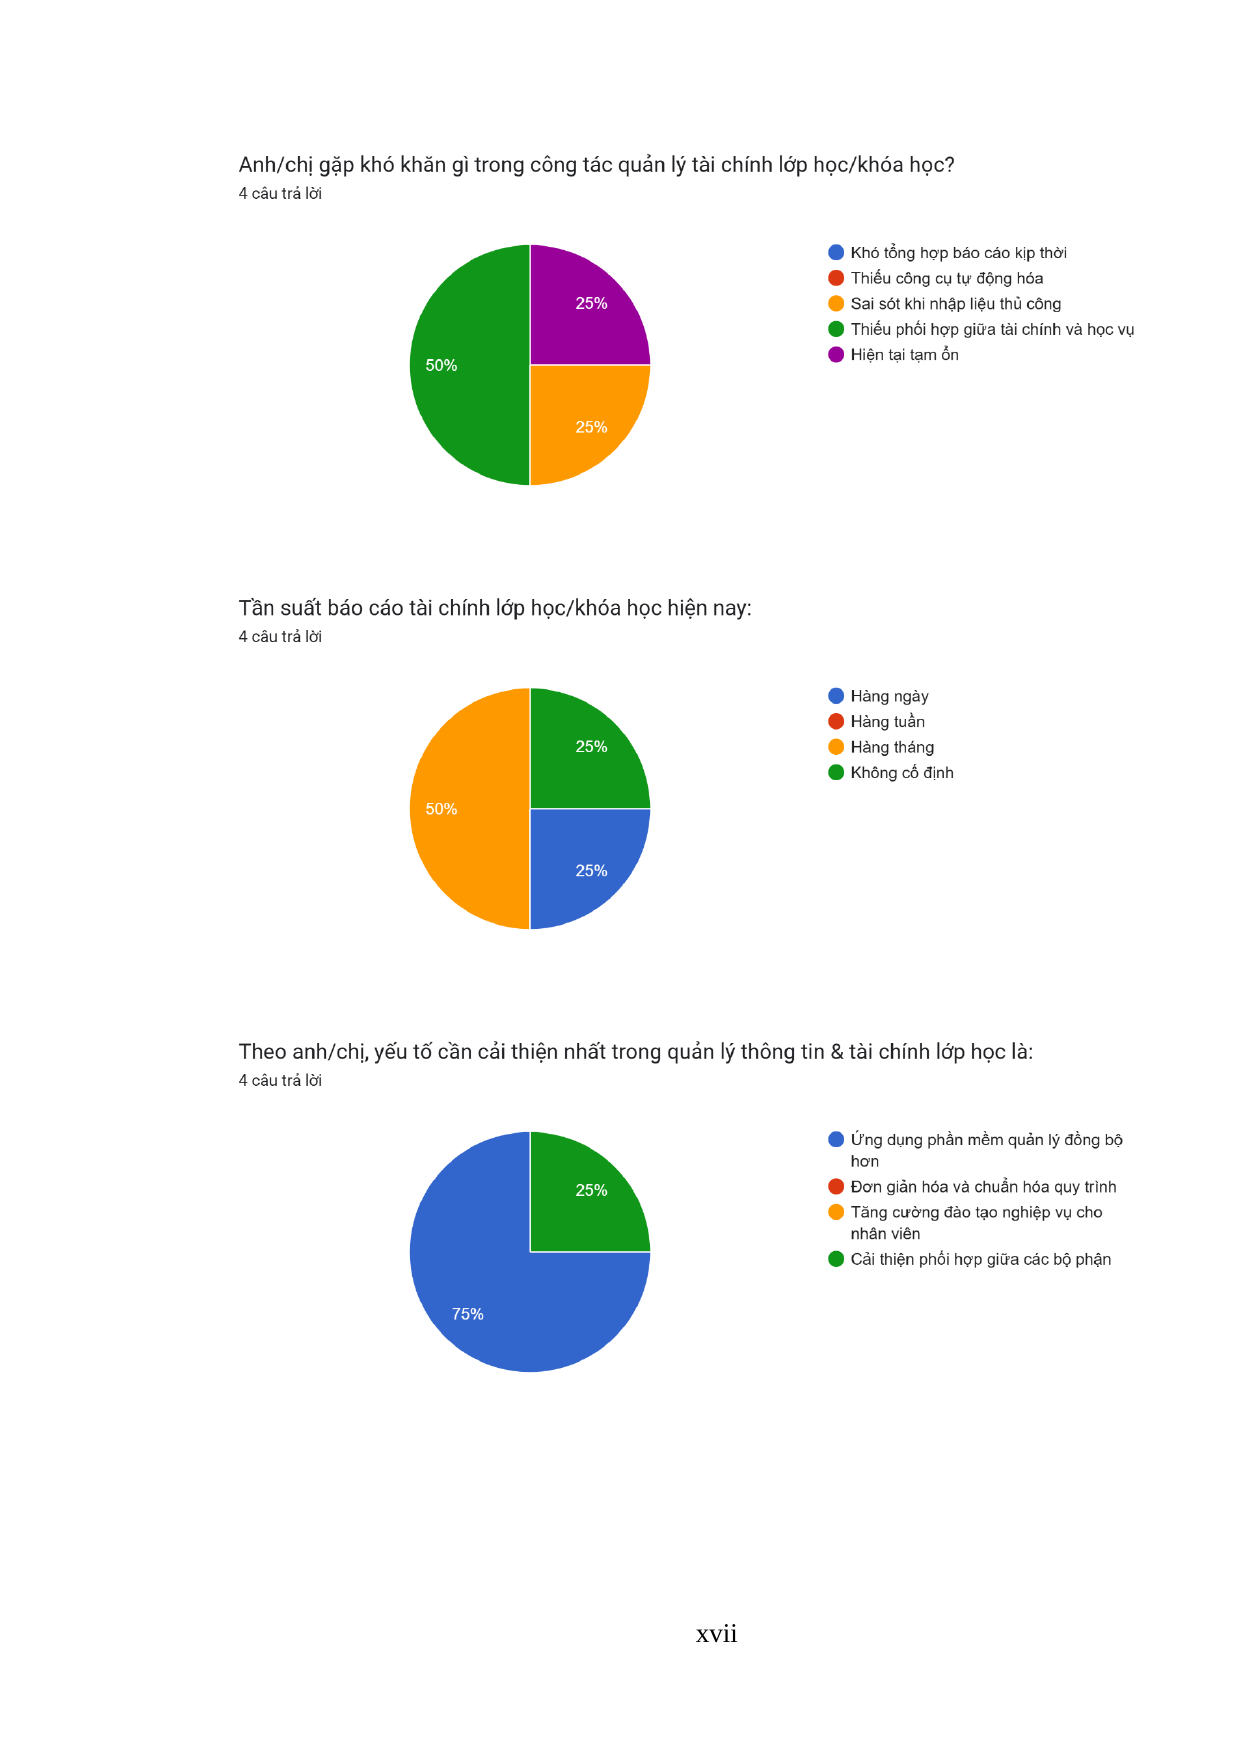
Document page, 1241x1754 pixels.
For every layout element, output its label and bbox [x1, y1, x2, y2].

picture [206, 1005, 1188, 1418]
picture [206, 118, 1188, 531]
picture [206, 561, 1188, 975]
